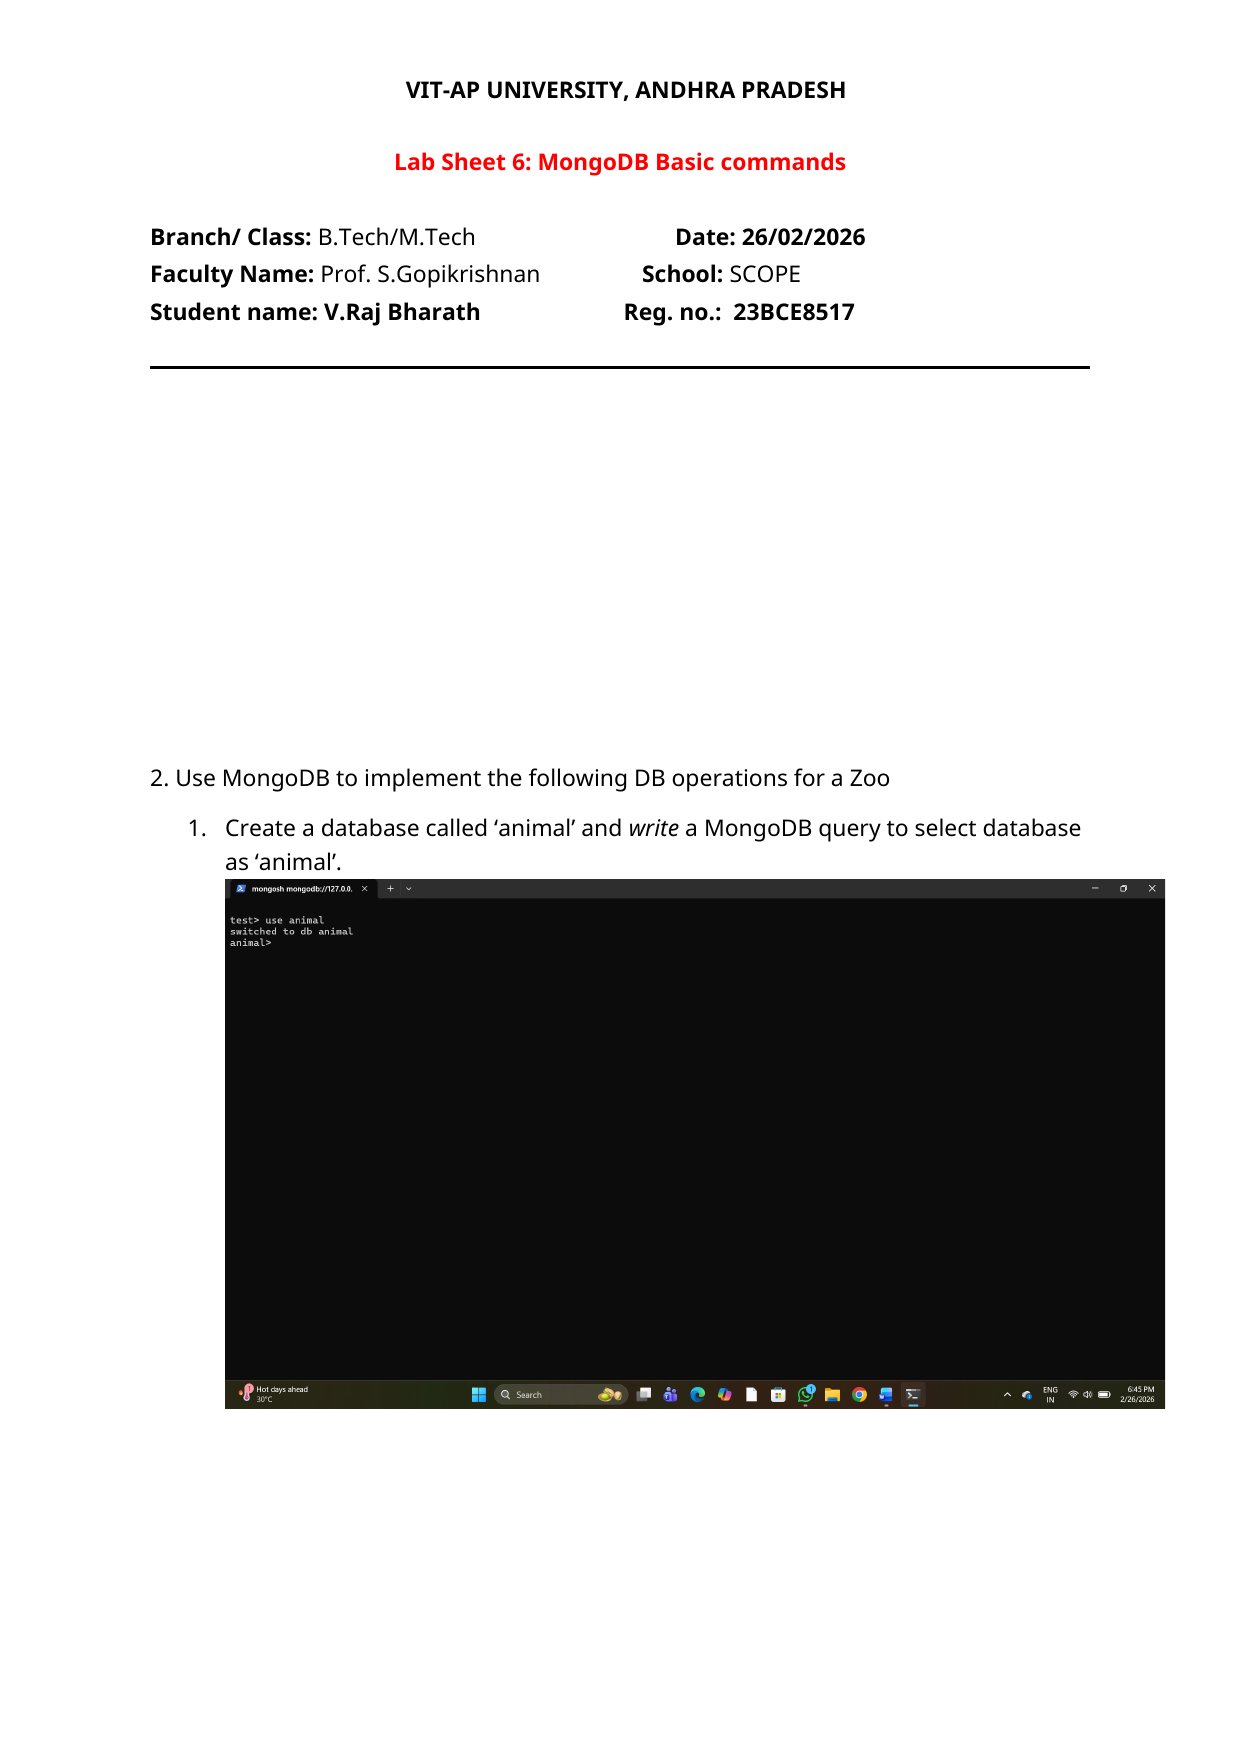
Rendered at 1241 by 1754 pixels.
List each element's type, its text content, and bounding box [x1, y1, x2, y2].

text 2. Use MongoDB to implement the following DB operations for a Zoo [150, 762, 1090, 793]
picture [225, 879, 1166, 1409]
